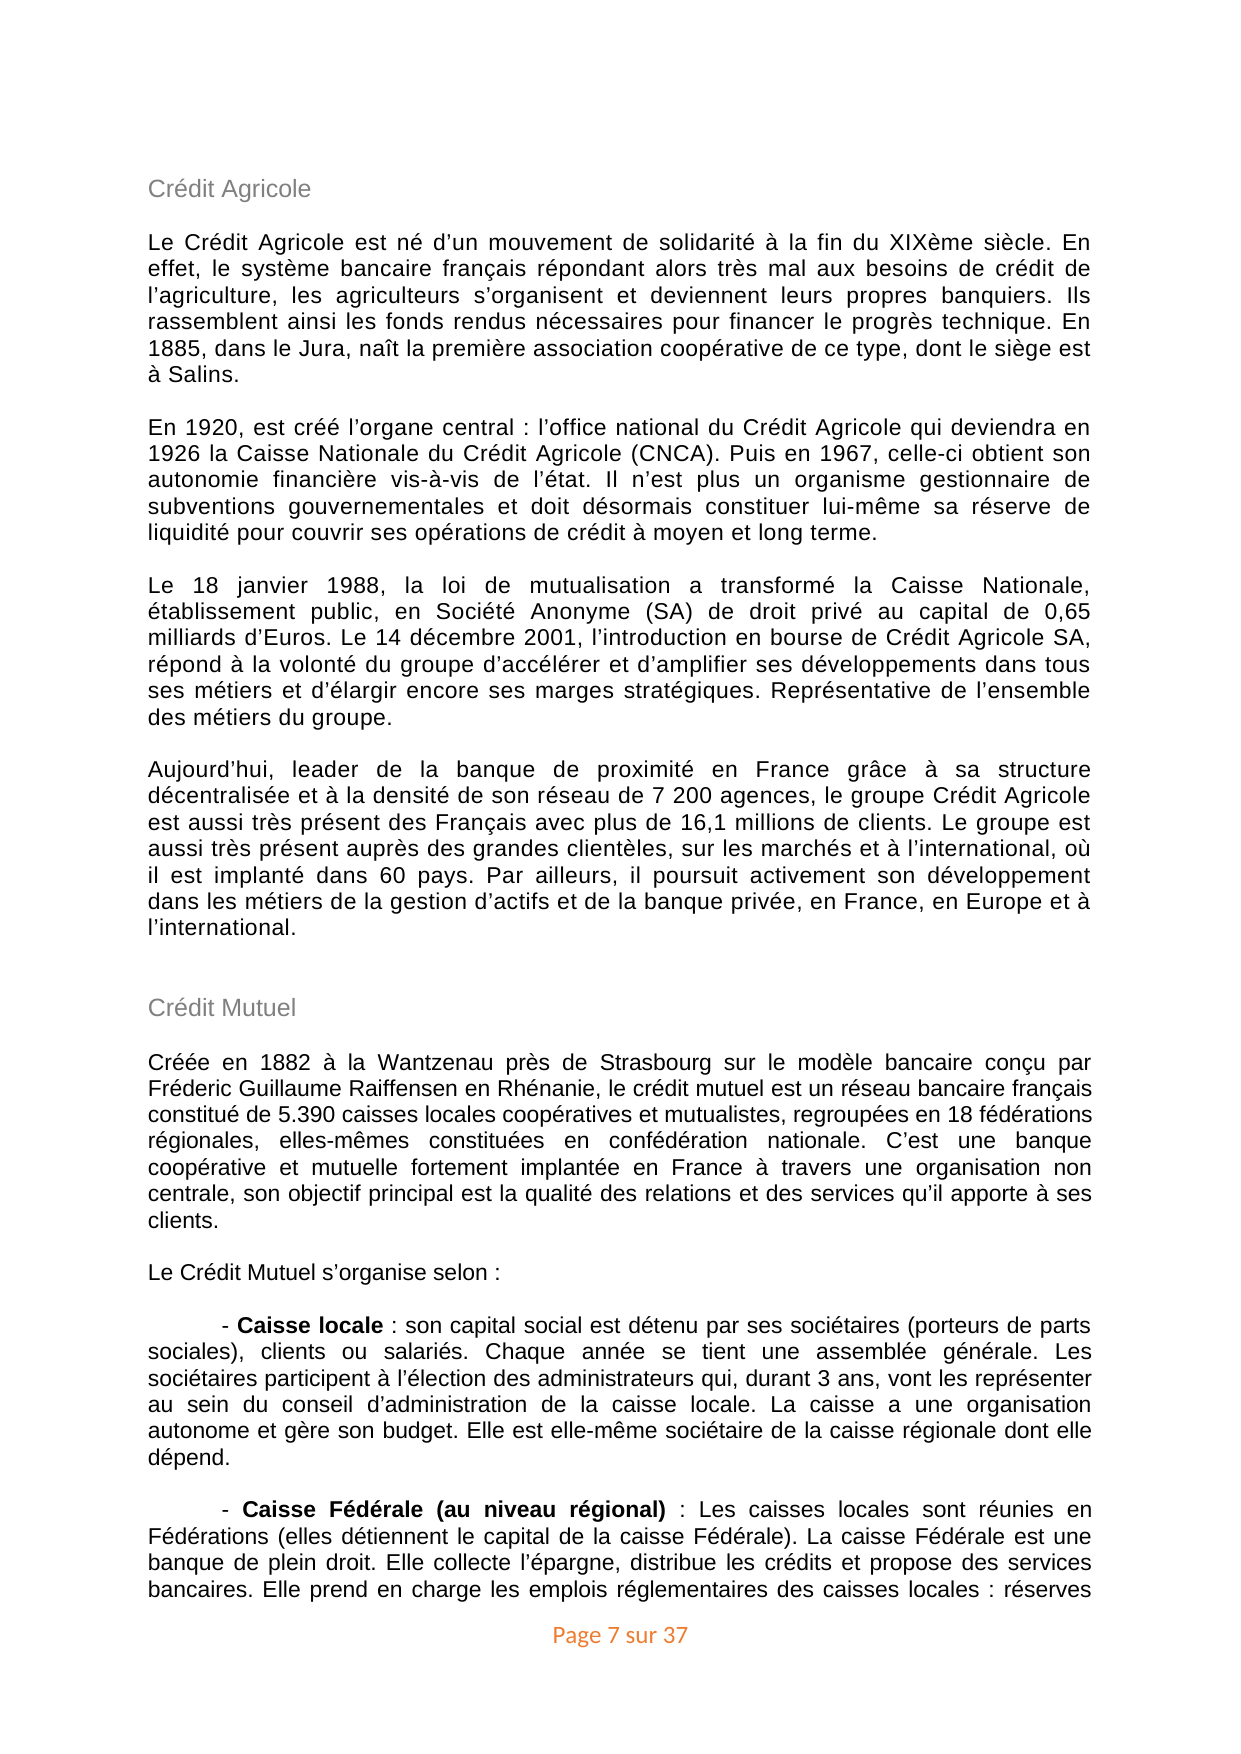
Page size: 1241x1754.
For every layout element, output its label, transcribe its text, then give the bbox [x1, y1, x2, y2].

text Le 18 janvier 1988, la loi de mutualisation a transformé la Caisse Nationale, établissement public, en Société Anonyme (SA) de droit privé au capital de 0,65 milliards d’Euros. Le 14 décembre 2001, l’introduction en bourse de Crédit Agricole SA, répond à la volonté du groupe d’accélérer et d’amplifier ses développements dans tous ses métiers et d’élargir encore ses marges stratégiques. Représentative de l’ensemble des métiers du groupe. [148, 572, 1093, 730]
text Le Crédit Agricole est né d’un mouvement de solidarité à la fin du XIXème siècle. En effet, le système bancaire français répondant alors très mal aux besoins de crédit de l’agriculture, les agriculteurs s’organisent et deviennent leurs propres banquiers. Ils rassemblent ainsi les fonds rendus nécessaires pour financer le progrès technique. En 1885, dans le Jura, naît la première association coopérative de ce type, dont le siège est à Salins. [148, 229, 1093, 387]
text Crédit Mutuel [148, 993, 1093, 1022]
text - Caisse locale : son capital social est détenu par ses sociétaires (porteurs de parts sociales), clients ou salariés. Chaque année se tient une assemblée générale. Les sociétaires participent à l’élection des administrateurs qui, durant 3 ans, vont les représenter au sein du conseil d’administration de la caisse locale. La caisse a une organisation autonome et gère son budget. Elle est elle-même sociétaire de la caisse régionale dont elle dépend. [148, 1312, 1093, 1470]
text Le Crédit Mutuel s’organise selon : [148, 1259, 1093, 1286]
text En 1920, est créé l’organe central : l’office national du Crédit Agricole qui deviendra en 1926 la Caisse Nationale du Crédit Agricole (CNCA). Puis en 1967, celle-ci obtient son autonomie financière vis-à-vis de l’état. Il n’est plus un organisme gestionnaire de subventions gouvernementales et doit désormais constituer lui-même sa réserve de liquidité pour couvrir ses opérations de crédit à moyen et long terme. [148, 413, 1093, 545]
text Crédit Agricole [148, 174, 1093, 203]
text Créée en 1882 à la Wantzenau près de Strasbourg sur le modèle bancaire conçu par Fréderic Guillaume Raiffensen en Rhénanie, le crédit mutuel est un réseau bancaire français constitué de 5.390 caisses locales coopératives et mutualistes, regroupées en 18 fédérations régionales, elles-mêmes constituées en confédération nationale. C’est une banque coopérative et mutuelle fortement implantée en France à travers une organisation non centrale, son objectif principal est la qualité des relations et des services qu’il apporte à ses clients. [148, 1048, 1093, 1233]
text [148, 1496, 1093, 1602]
text Aujourd’hui, leader de la banque de proximité en France grâce à sa structure décentralisée et à la densité de son réseau de 7 200 agences, le groupe Crédit Agricole est aussi très présent des Français avec plus de 16,1 millions de clients. Le groupe est aussi très présent auprès des grandes clientèles, sur les marchés et à l’international, où il est implanté dans 60 pays. Par ailleurs, il poursuit activement son développement dans les métiers de la gestion d’actifs et de la banque privée, en France, en Europe et à l’international. [148, 756, 1093, 941]
